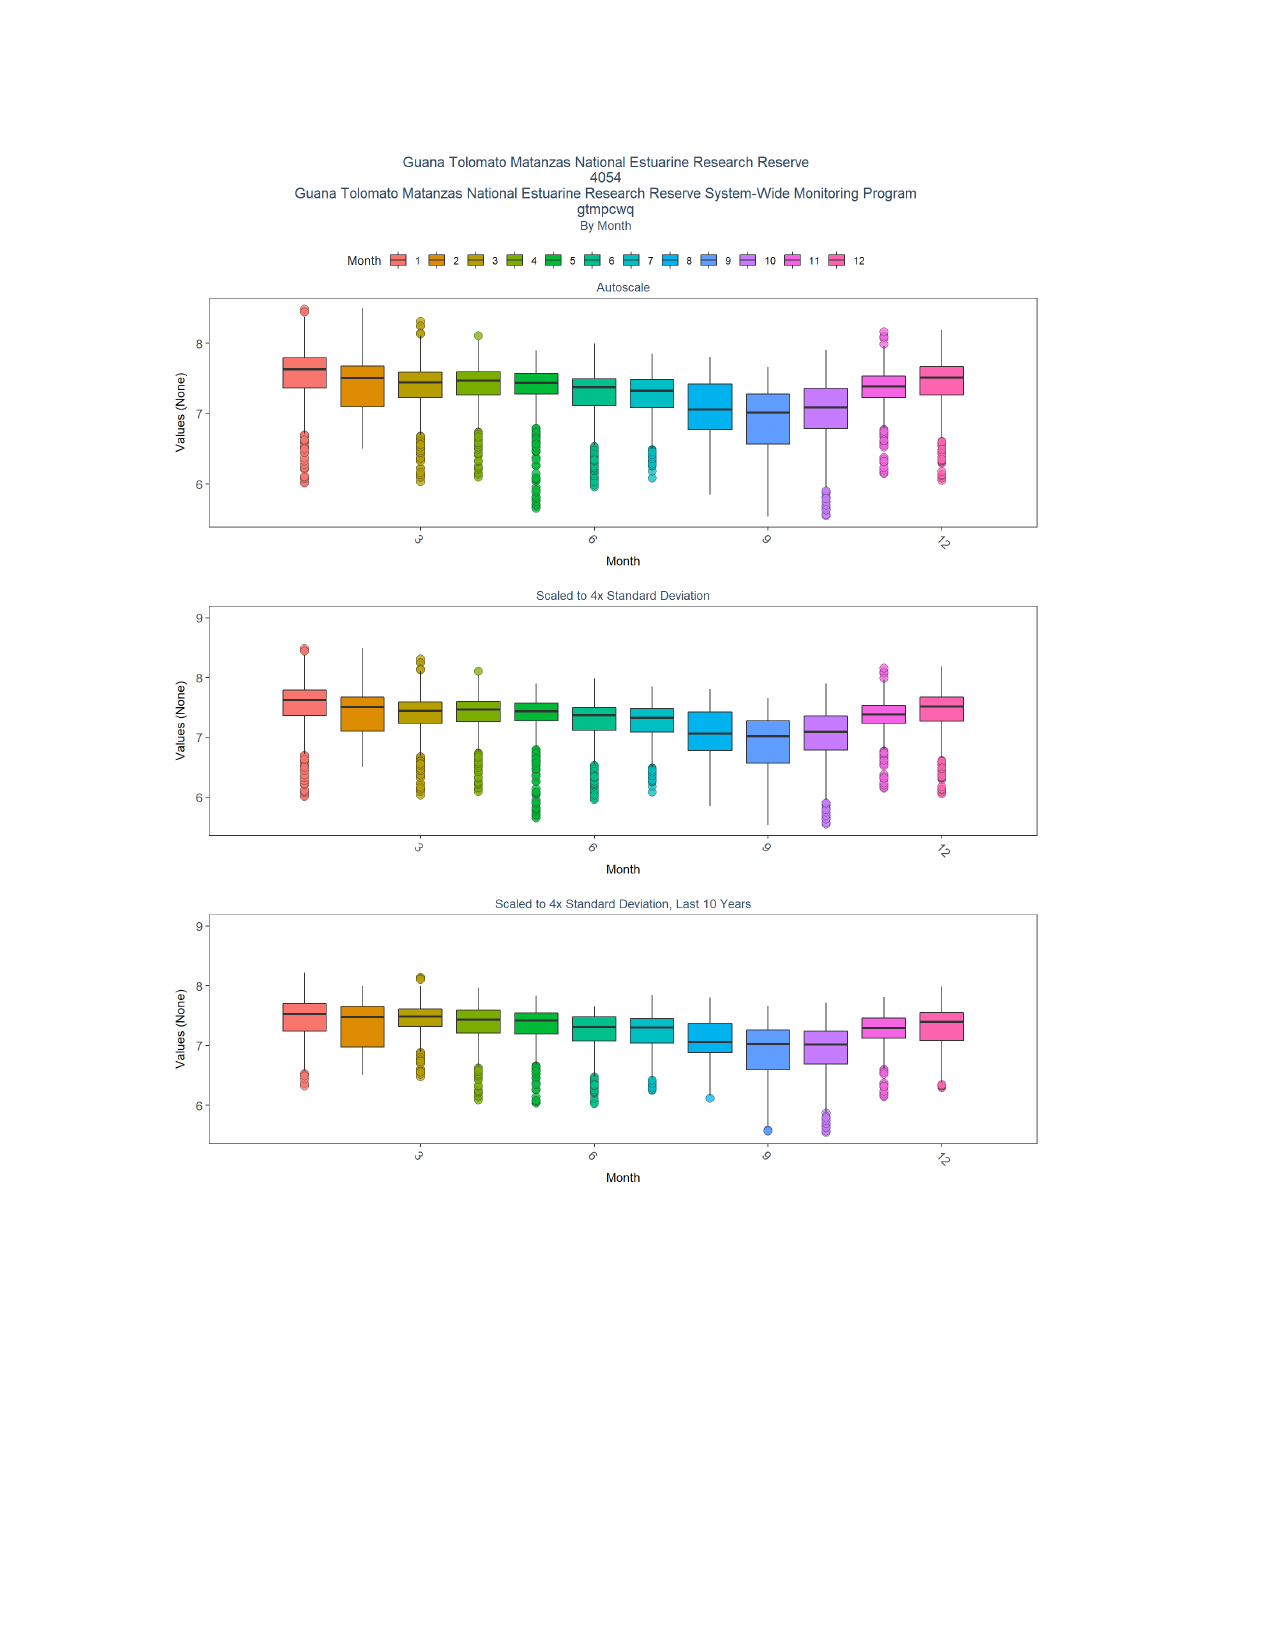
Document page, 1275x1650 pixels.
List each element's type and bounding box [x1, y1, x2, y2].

picture [168, 150, 1044, 1200]
